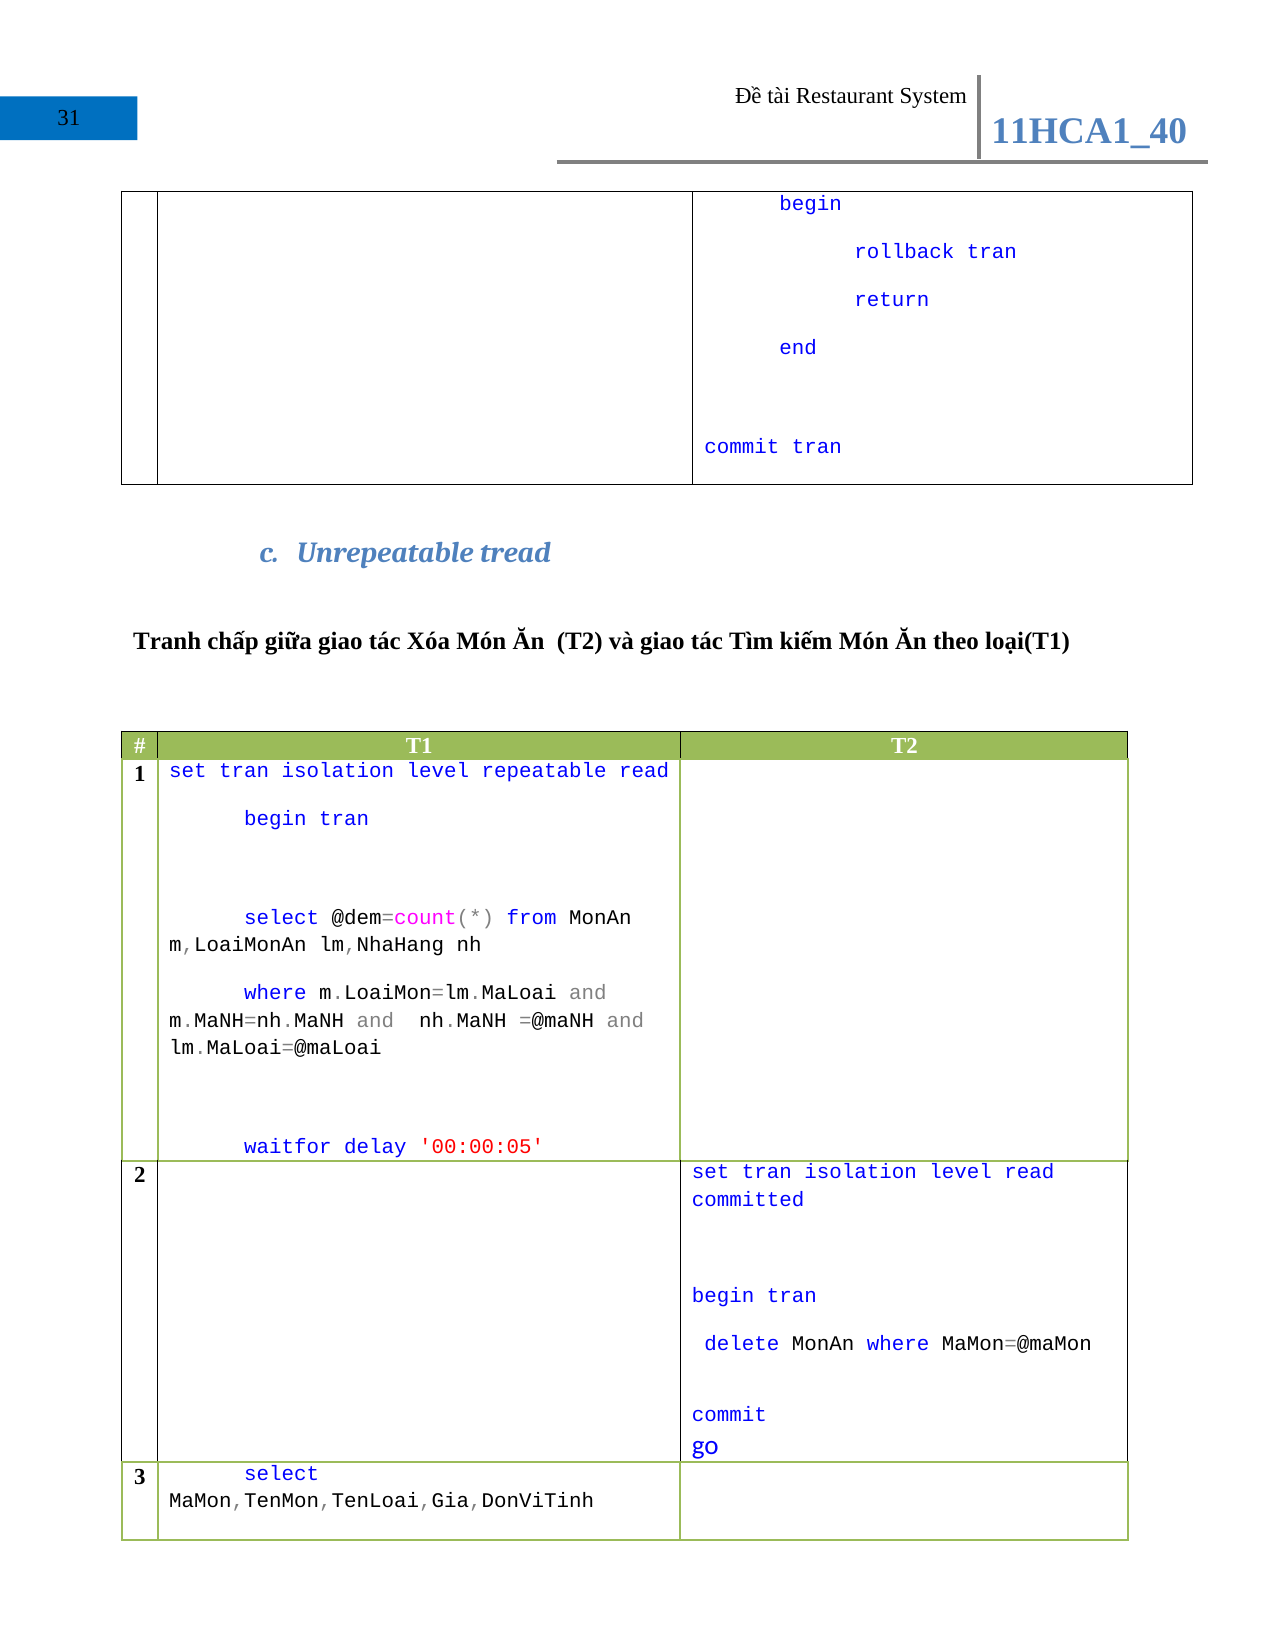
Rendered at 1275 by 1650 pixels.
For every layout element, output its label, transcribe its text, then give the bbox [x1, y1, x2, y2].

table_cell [159, 1463, 679, 1539]
table_header T2 [681, 732, 1127, 758]
table_cell [681, 1463, 1127, 1539]
table_cell 2 [122, 1162, 157, 1461]
table_cell 3 [123, 1463, 157, 1539]
table_cell [158, 1162, 680, 1461]
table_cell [693, 192, 1192, 484]
table_cell 1 [123, 760, 157, 1159]
subtitle Unrepeatable tread [259, 536, 1167, 570]
table_cell [158, 192, 692, 484]
table_cell 5 [122, 192, 157, 484]
text Tranh chấp giữa giao tác Xóa Món Ăn (T2) và giao tác Tìm kiếm Món Ăn theo loại(T1) [133, 626, 1167, 654]
table_cell set tran isolation level read committed begin tran delete MonAn where MaMon=@maMon commit go [681, 1162, 1127, 1461]
table_header # [122, 732, 157, 758]
table_cell [681, 760, 1127, 1159]
table_header T1 [158, 732, 680, 758]
table_cell set tran isolation level repeatable read begin tran select @dem=count(*) from MonAn m,LoaiMonAn lm,NhaHang nh where m.LoaiMon=lm.MaLoai and m.MaNH=nh.MaNH and nh.MaNH =@maNH and lm.MaLoai=@maLoai waitfor delay '00:00:05' [159, 760, 679, 1159]
